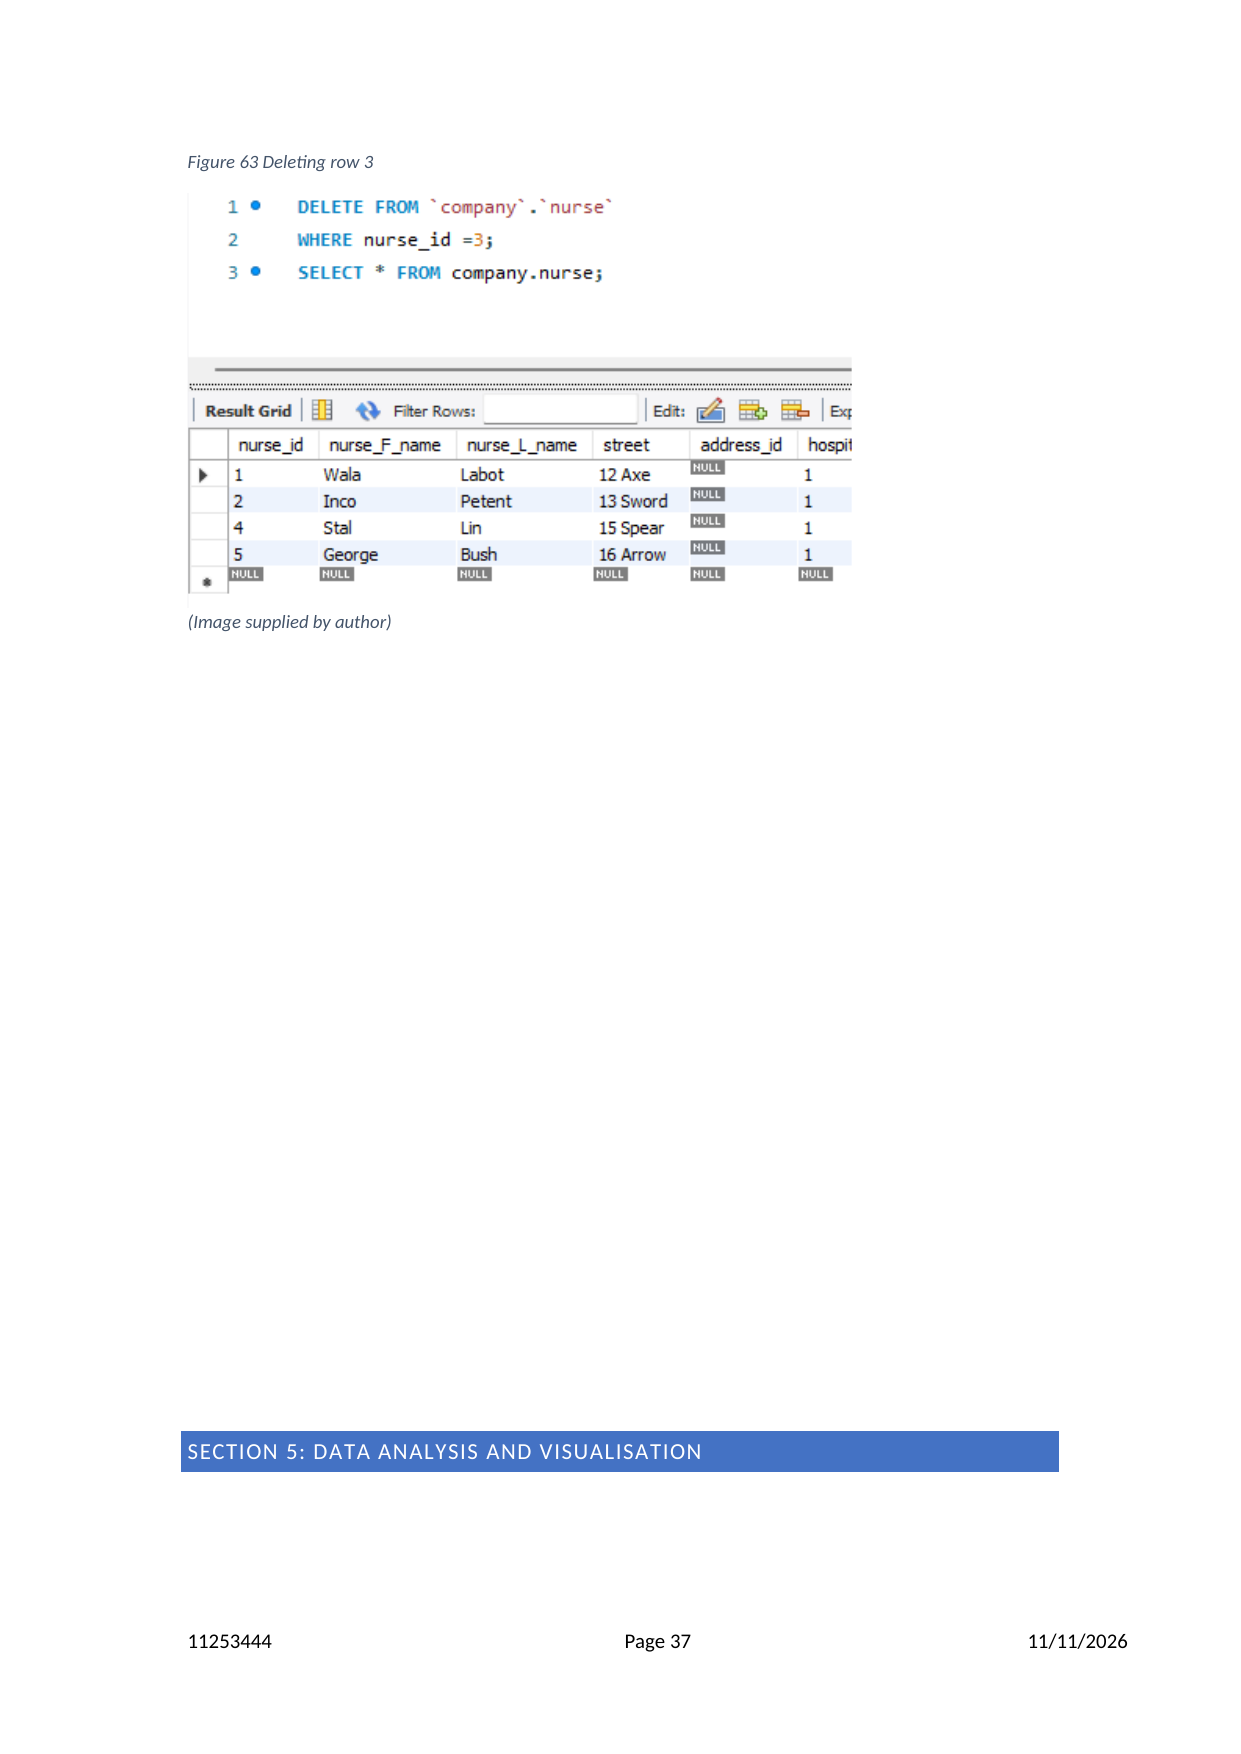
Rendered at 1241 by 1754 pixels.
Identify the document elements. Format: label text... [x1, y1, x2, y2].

subtitle SECTION 5: DATA ANALYSIS AND VISUALISATION [188, 1438, 1053, 1466]
text Figure 63 Deleting row 3 [187, 150, 1053, 173]
text (Image supplied by author) [187, 610, 1053, 633]
picture [187, 193, 852, 608]
